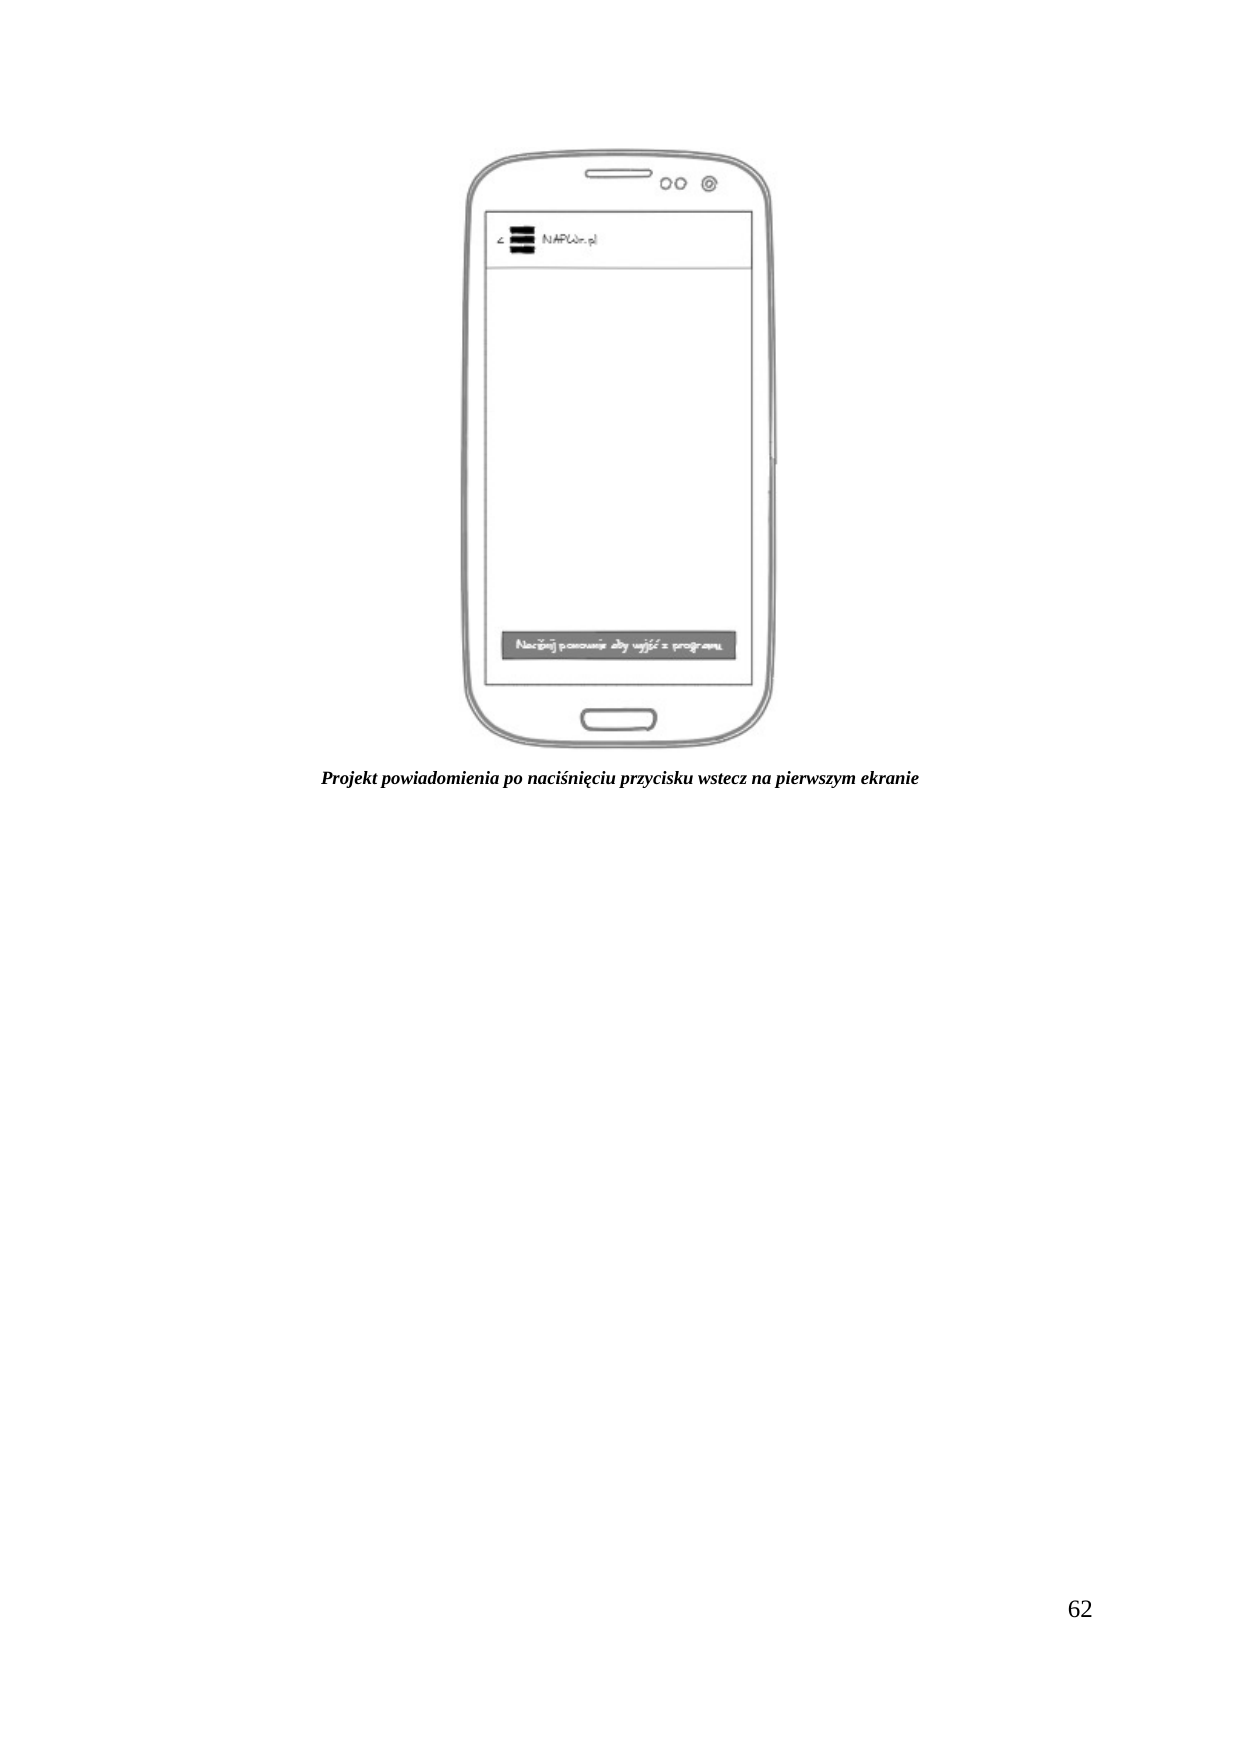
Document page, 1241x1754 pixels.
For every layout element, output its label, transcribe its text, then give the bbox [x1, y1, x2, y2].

text Projekt powiadomienia po naciśnięciu przycisku wstecz na pierwszym ekranie [148, 767, 1093, 788]
picture [458, 147, 782, 753]
